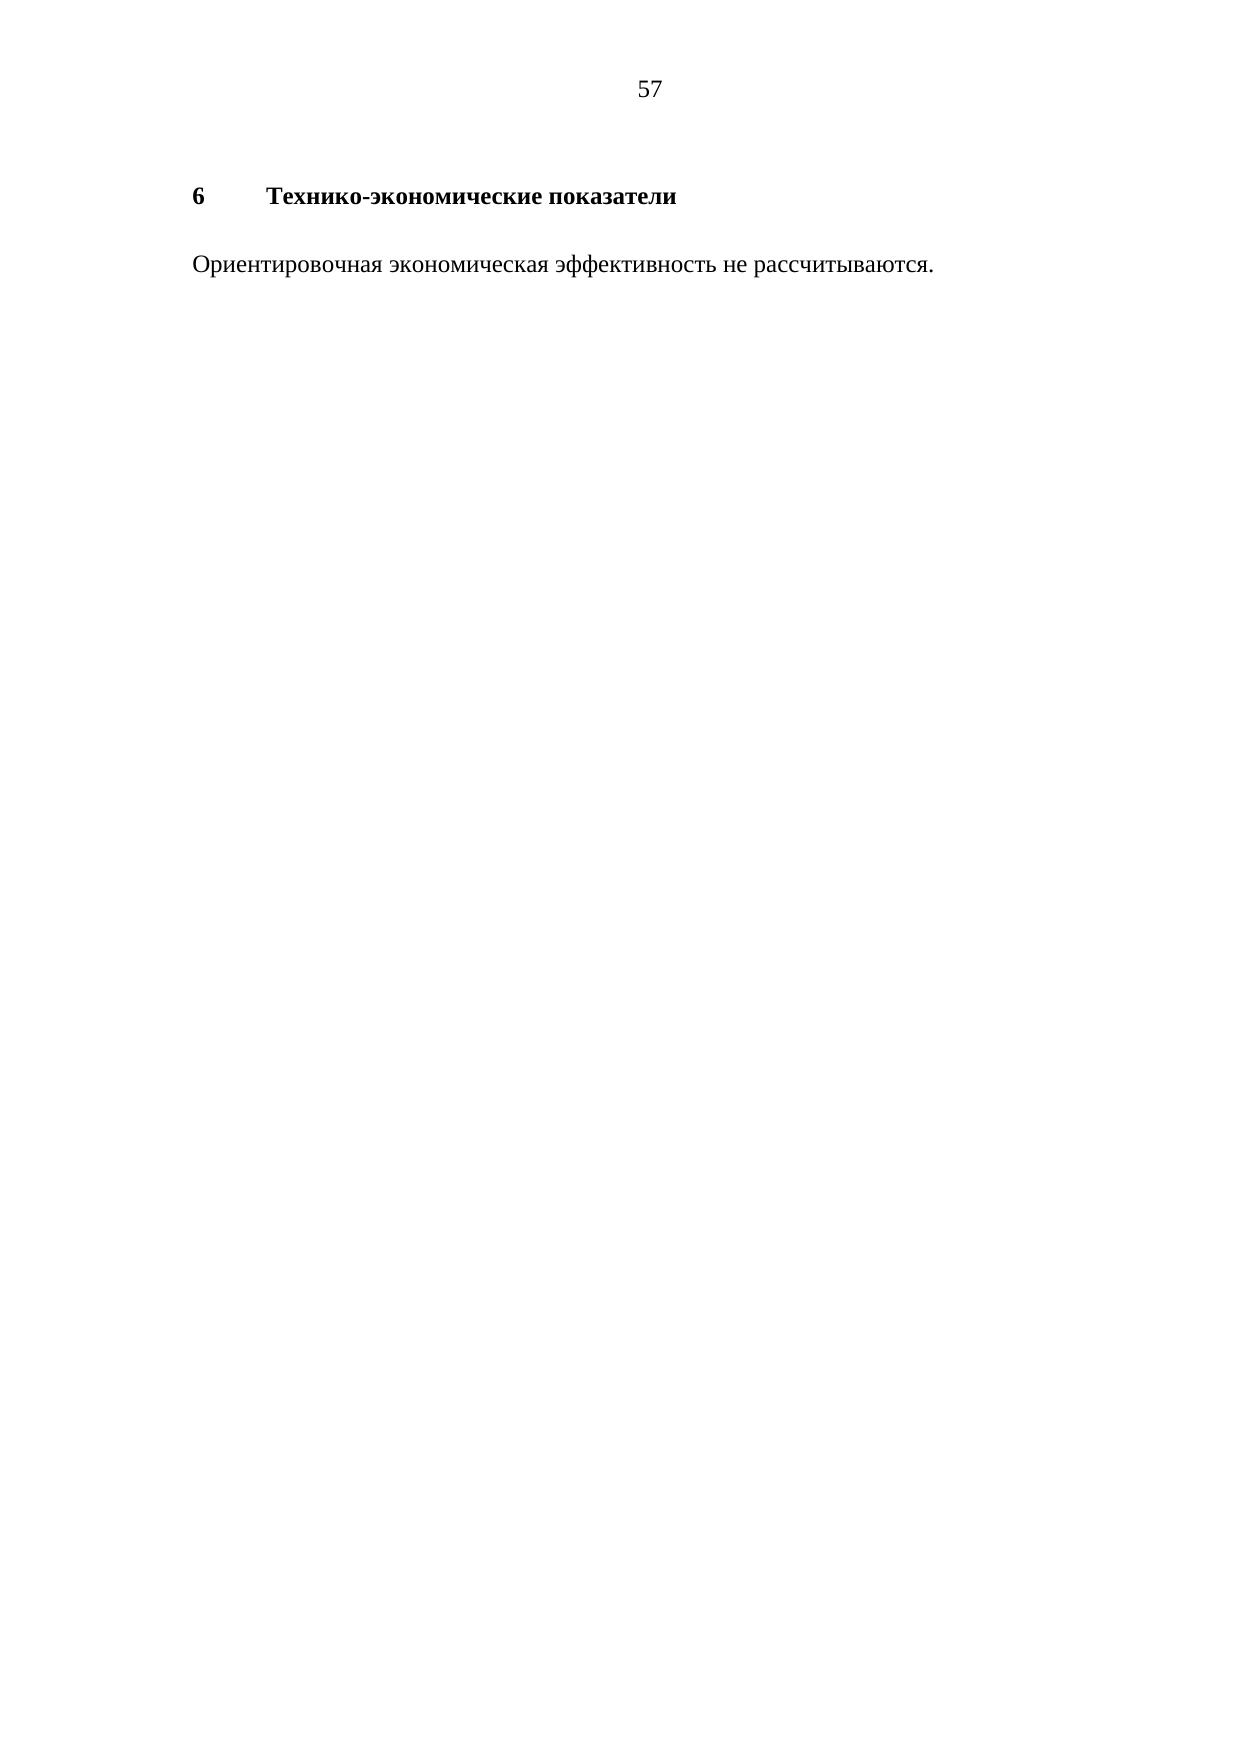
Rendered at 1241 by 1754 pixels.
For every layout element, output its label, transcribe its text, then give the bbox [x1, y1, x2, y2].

text Ориентировочная экономическая эффективность не рассчитываются. [118, 249, 1181, 278]
subtitle Технико-экономические показатели [118, 181, 1181, 210]
